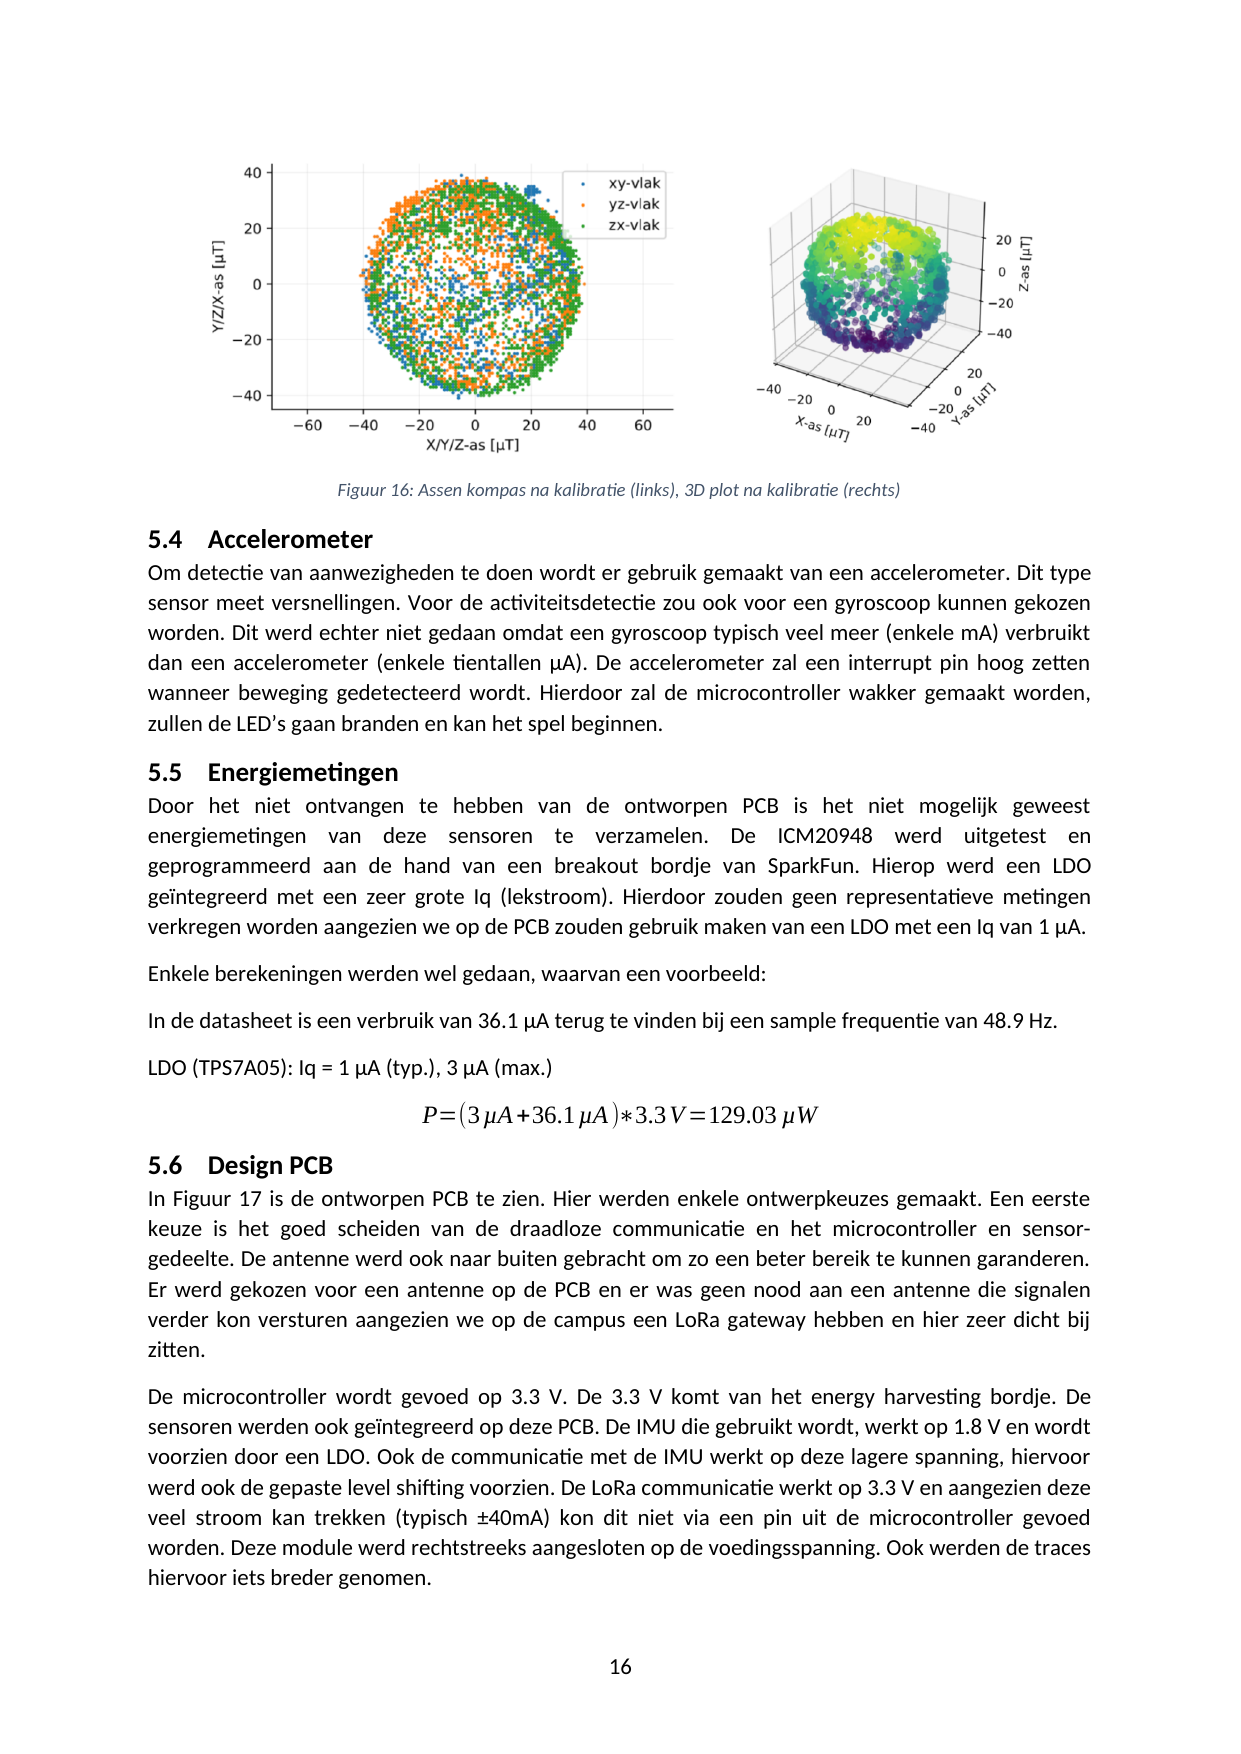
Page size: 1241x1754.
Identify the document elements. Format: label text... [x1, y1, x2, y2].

text In de datasheet is een verbruik van 36.1 µA terug te vinden bij een sample frequentie van 48.9 Hz. [148, 1006, 1093, 1034]
text Door het niet ontvangen te hebben van de ontworpen PCB is het niet mogelijk geweest energiemetingen van deze sensoren te verzamelen. De ICM20948 werd uitgetest en geprogrammeerd aan de hand van een breakout bordje van SparkFun. Hierop werd een LDO geïntegreerd met een zeer grote Iq (lekstroom). Hierdoor zouden geen representatieve metingen verkregen worden aangezien we op de PCB zouden gebruik maken van een LDO met een Iq van 1 µA. [148, 791, 1093, 940]
subtitle Design PCB [148, 1148, 1093, 1181]
text Enkele berekeningen werden wel gedaan, waarvan een voorbeeld: [148, 959, 1093, 987]
picture [183, 147, 1058, 460]
subtitle Energiemetingen [148, 756, 1093, 789]
text LDO (TPS7A05): Iq = 1 µA (typ.), 3 µA (max.) [148, 1053, 1093, 1081]
text In Figuur 15 is de ontworpen PCB te zien. Hier werden enkele ontwerpkeuzes gemaakt. Een eerste keuze is het goed scheiden van de draadloze communicatie en het microcontroller en sensor-gedeelte. De antenne werd ook naar buiten gebracht om zo een beter bereik te kunnen garanderen. Er werd gekozen voor een antenne op de PCB en er was geen nood aan een antenne die signalen verder kon versturen aangezien we op de campus een LoRa gateway hebben en hier zeer dicht bij zitten. [148, 1184, 1093, 1363]
subtitle Accelerometer [148, 522, 1093, 555]
text Om detectie van aanwezigheden te doen wordt er gebruik gemaakt van een accelerometer. Dit type sensor meet versnellingen. Voor de activiteitsdetectie zou ook voor een gyroscoop kunnen gekozen worden. Dit werd echter niet gedaan omdat een gyroscoop typisch veel meer (enkele mA) verbruikt dan een accelerometer (enkele tientallen µA). De accelerometer zal een interrupt pin hoog zetten wanneer beweging gedetecteerd wordt. Hierdoor zal de microcontroller wakker gemaakt worden, zullen de LED’s gaan branden en kan het spel beginnen. [148, 558, 1093, 737]
text De microcontroller wordt gevoed op 3.3 V. De 3.3 V komt van het energy harvesting bordje. De sensoren werden ook geïntegreerd op deze PCB. De IMU die gebruikt wordt, werkt op 1.8 V en wordt voorzien door een LDO. Ook de communicatie met de IMU werkt op deze lagere spanning, hiervoor werd ook de gepaste level shifting voorzien. De LoRa communicatie werkt op 3.3 V en aangezien deze veel stroom kan trekken (typisch ±40mA) kon dit niet via een pin uit de microcontroller gevoed worden. Deze module werd rechtstreeks aangesloten op de voedingsspanning. Ook werden de traces hiervoor iets breder genomen. [148, 1382, 1093, 1591]
